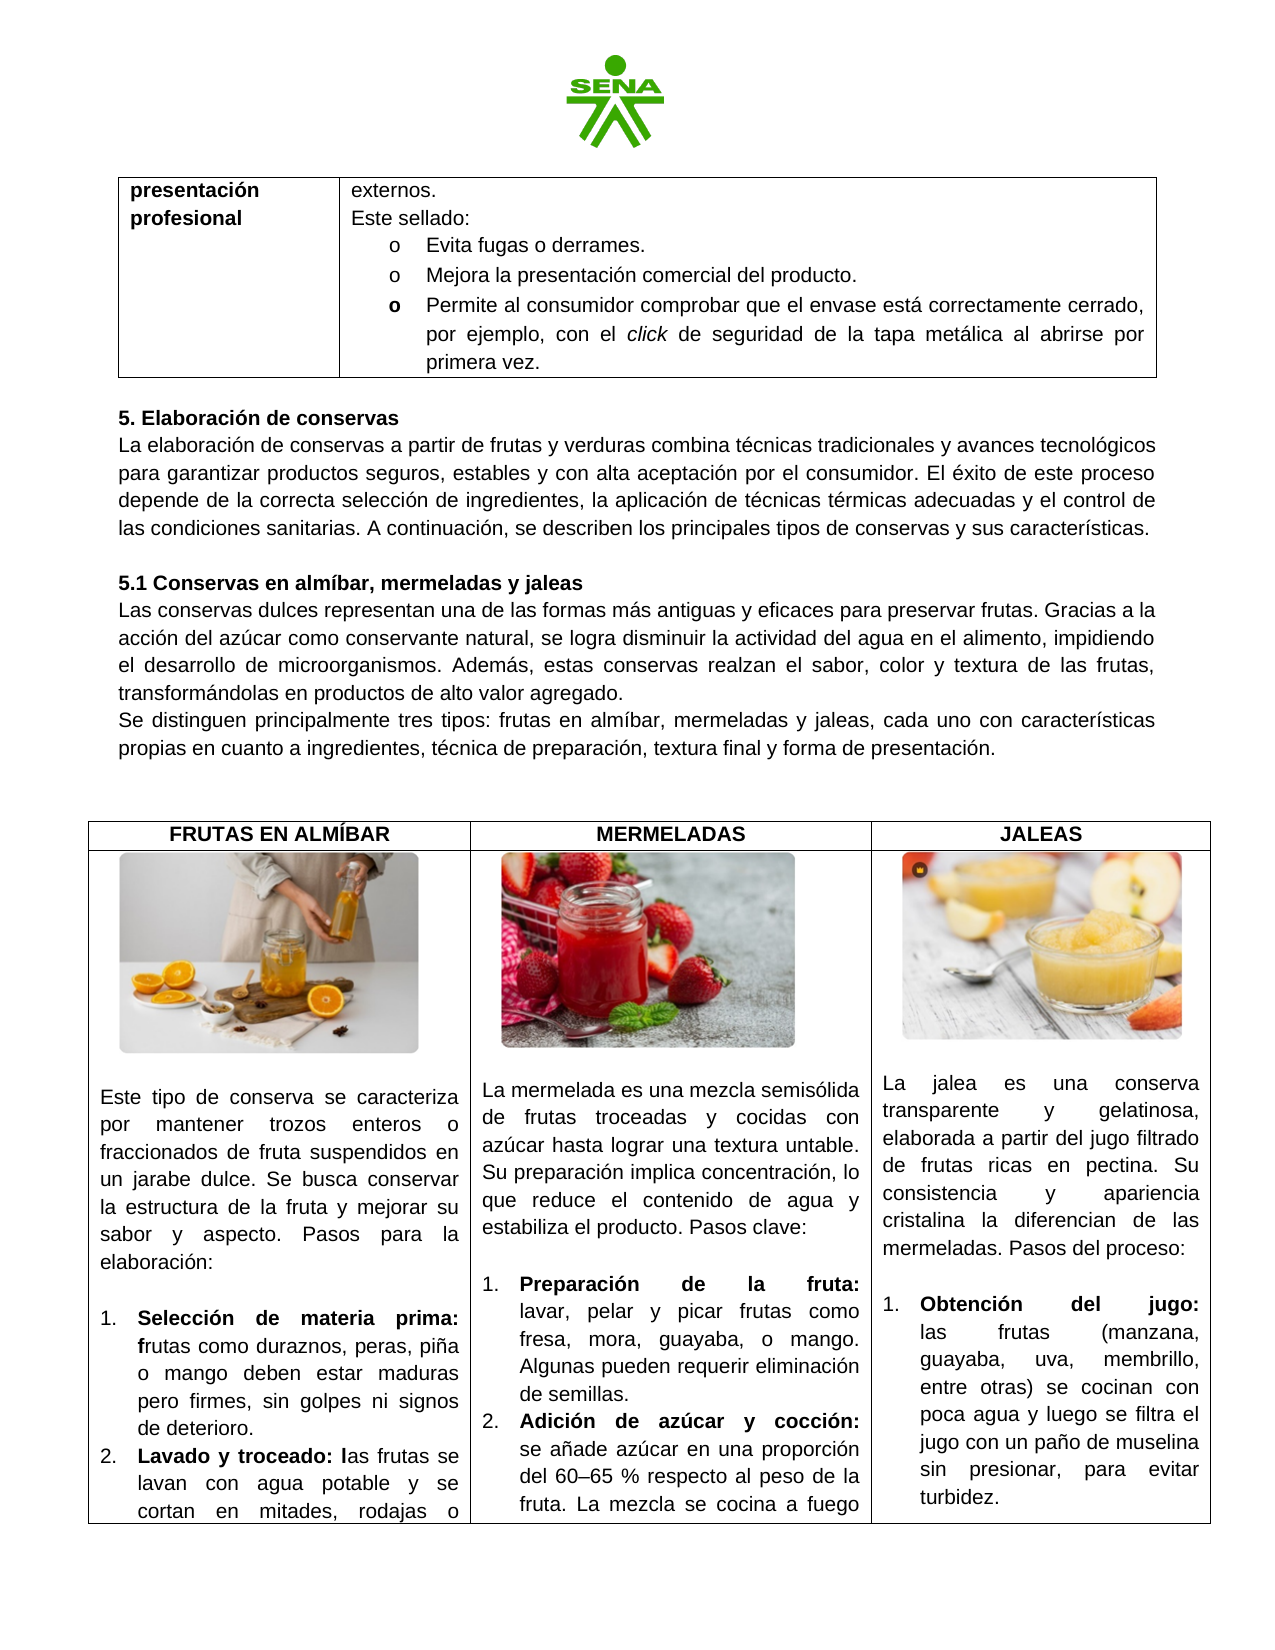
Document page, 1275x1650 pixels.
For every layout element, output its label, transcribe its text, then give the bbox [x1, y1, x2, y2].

subtitle 5. Elaboración de conservas [118, 406, 1157, 430]
table_header FRUTAS EN ALMÍBAR [89, 822, 470, 850]
text Se distinguen principalmente tres tipos: frutas en almíbar, mermeladas y jaleas, cada uno con características propias en cuanto a ingredientes, técnica de preparación, textura final y forma de presentación. [118, 708, 1157, 760]
text Las conservas dulces representan una de las formas más antiguas y eficaces para preservar frutas. Gracias a la acción del azúcar como conservante natural, se logra disminuir la actividad del agua en el alimento, impidiendo el desarrollo de microorganismos. Además, estas conservas realzan el sabor, color y textura de las frutas, transformándolas en productos de alto valor agregado. [118, 598, 1157, 705]
text La elaboración de conservas a partir de frutas y verduras combina técnicas tradicionales y avances tecnológicos para garantizar productos seguros, estables y con alta aceptación por el consumidor. El éxito de este proceso depende de la correcta selección de ingredientes, la aplicación de técnicas térmicas adecuadas y el control de las condiciones sanitarias. A continuación, se describen los principales tipos de conservas y sus características. [118, 433, 1157, 540]
table_cell Garantiza un sello hermético y presentación profesional [119, 178, 339, 377]
table_header JALEAS [872, 822, 1210, 850]
table_header MERMELADAS [471, 822, 871, 850]
text 5.1 Conservas en almíbar, mermeladas y jaleas [118, 571, 1157, 595]
picture [566, 55, 664, 148]
